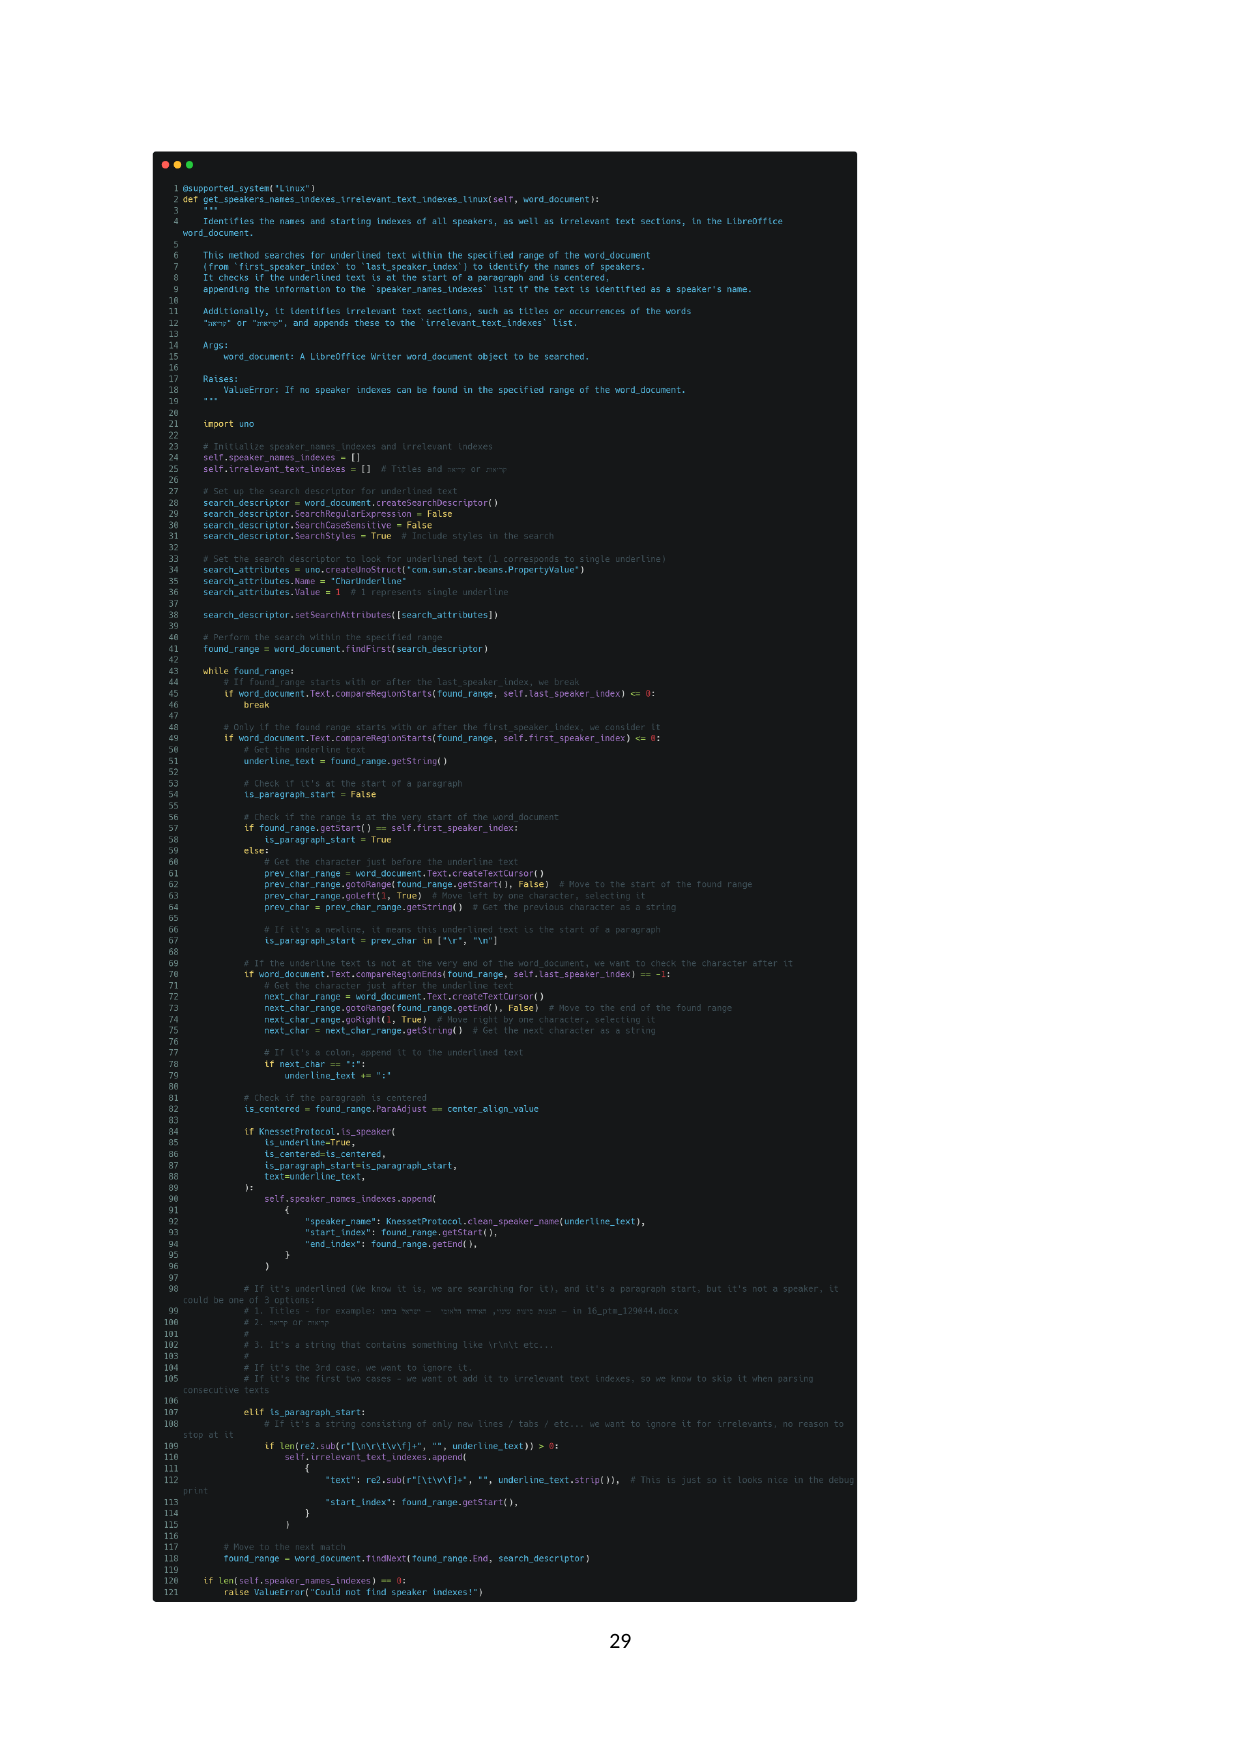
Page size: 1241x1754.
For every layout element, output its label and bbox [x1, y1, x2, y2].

picture [150, 150, 861, 1603]
